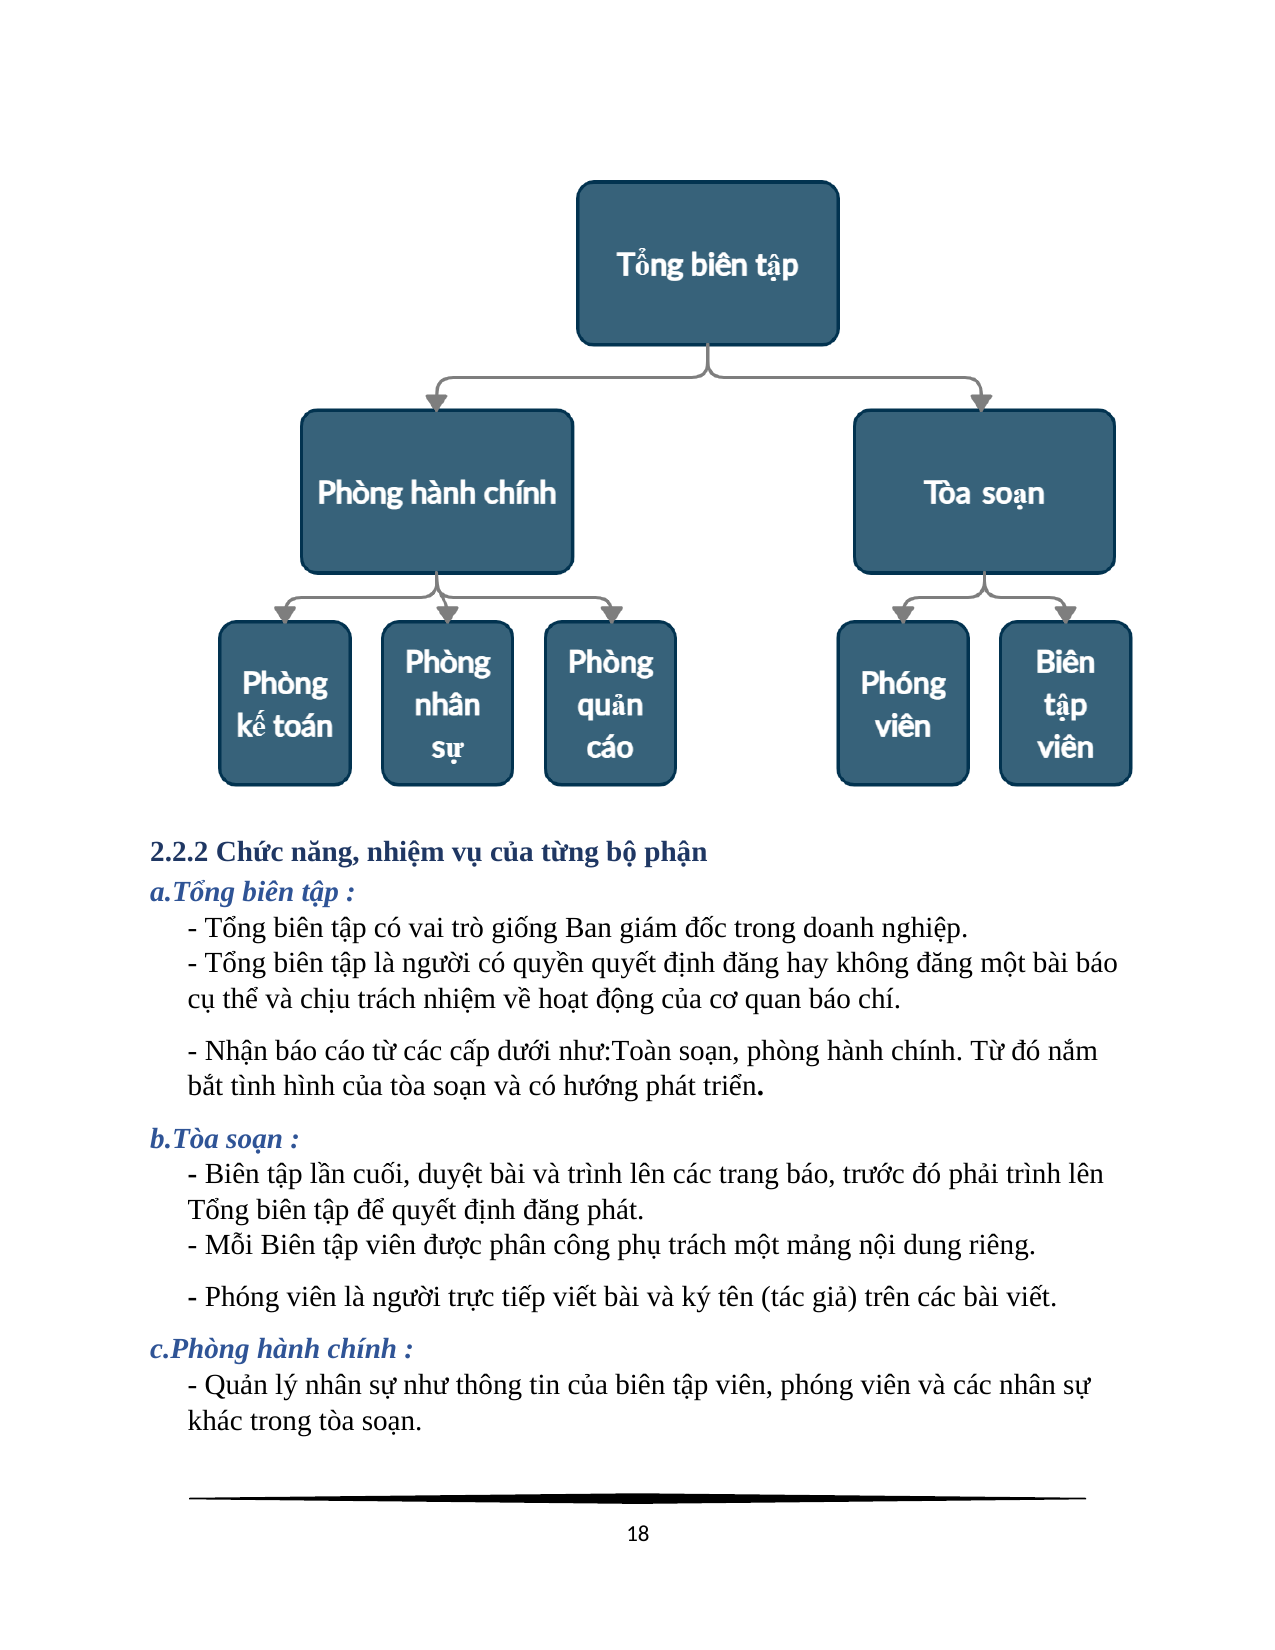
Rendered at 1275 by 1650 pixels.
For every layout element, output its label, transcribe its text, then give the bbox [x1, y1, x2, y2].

text - Nhận báo cáo từ các cấp dưới như:Toàn soạn, phòng hành chính. Từ đó nắm bắt tình hình của tòa soạn và có hướng phát triển. [187, 1033, 1125, 1102]
picture [187, 150, 1163, 817]
text - Quản lý nhân sự như thông tin của biên tập viên, phóng viên và các nhân sự khác trong tòa soạn. [187, 1367, 1125, 1436]
subtitle b.Tòa soạn : [150, 1121, 1125, 1154]
text - Tổng biên tập có vai trò giống Ban giám đốc trong doanh nghiệp. - Tổng biên tập là người có quyền quyết định đăng hay không đăng một bài báo cụ thể và chịu trách nhiệm về hoạt động của cơ quan báo chí. [187, 910, 1125, 1014]
text - Biên tập lần cuối, duyệt bài và trình lên các trang báo, trước đó phải trình lên Tổng biên tập để quyết định đăng phát. - Mỗi Biên tập viên được phân công phụ trách một mảng nội dung riêng. [187, 1156, 1125, 1261]
subtitle 2.2.2 Chức năng, nhiệm vụ của từng bộ phận [150, 834, 1125, 868]
text - Phóng viên là người trực tiếp viết bài và ký tên (tác giả) trên các bài viết. [150, 1279, 1125, 1313]
subtitle a.Tổng biên tập : [150, 874, 1125, 908]
subtitle c.Phòng hành chính : [150, 1332, 1125, 1365]
